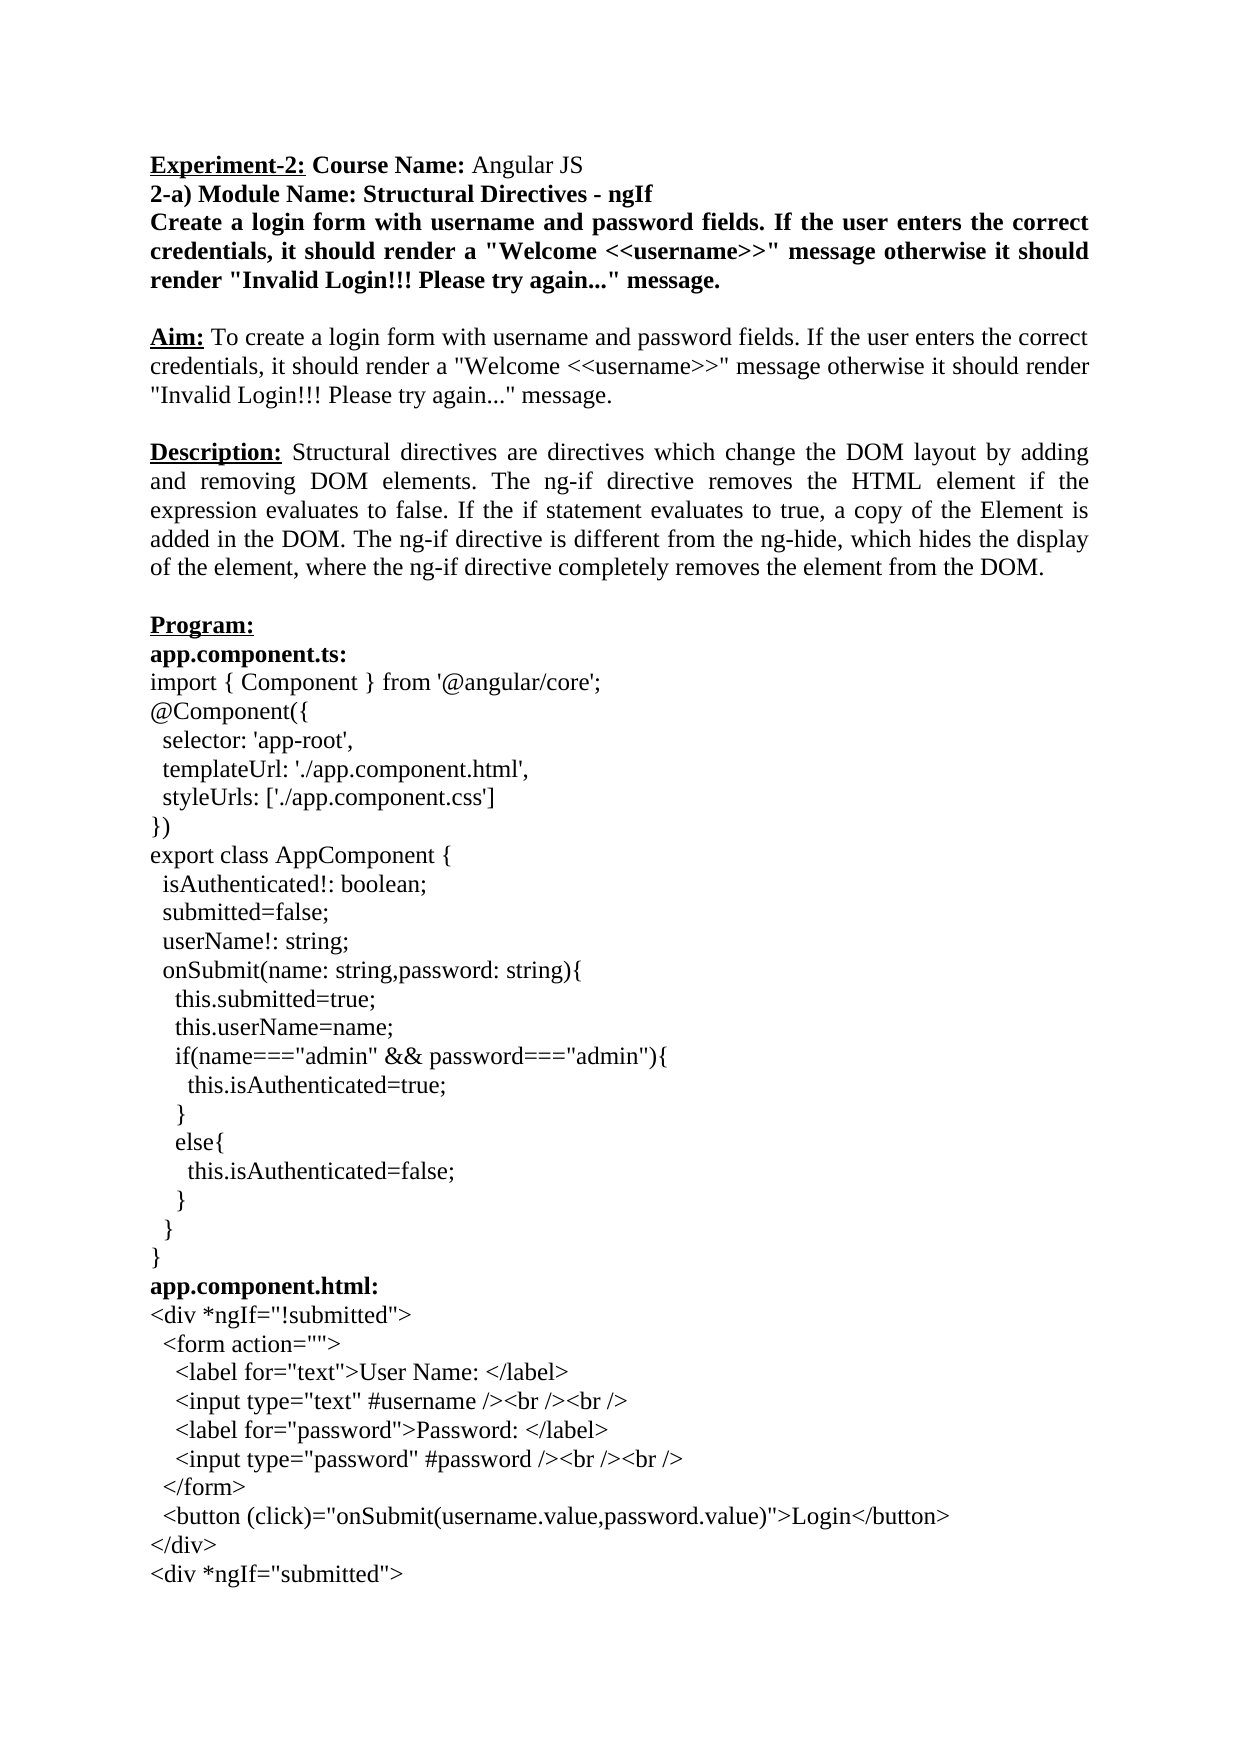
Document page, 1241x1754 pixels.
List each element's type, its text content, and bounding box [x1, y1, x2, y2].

text <input type="password" #password /><br /><br /> [150, 1444, 1090, 1472]
text isAuthenticated!: boolean; [150, 869, 1090, 897]
text } [150, 1242, 1090, 1271]
text else{ [150, 1127, 1090, 1156]
text Description: Structural directives are directives which change the DOM layout by adding and removing DOM elements. The ng-if directive removes the HTML element if the expression evaluates to false. If the if statement evaluates to true, a copy of the Element is added in the DOM. The ng-if directive is different from the ng-hide, which hides the display of the element, where the ng-if directive completely removes the element from the DOM. [150, 437, 1090, 581]
text }) [150, 811, 1090, 840]
text <button (click)="onSubmit(username.value,password.value)">Login</button> [150, 1501, 1090, 1530]
text export class AppComponent { [150, 840, 1090, 869]
text this.userName=name; [150, 1012, 1090, 1041]
text selector: 'app-root', [150, 725, 1090, 754]
text @Component({ [150, 696, 1090, 725]
text 2-a) Module Name: Structural Directives - ngIf [150, 179, 1090, 207]
text Create a login form with username and password fields. If the user enters the correct credentials, it should render a "Welcome <<username>>" message otherwise it should render "Invalid Login!!! Please try again..." message. [150, 207, 1090, 294]
text <form action=""> [150, 1329, 1090, 1357]
text app.component.html: [150, 1271, 1090, 1300]
text userName!: string; [150, 926, 1090, 955]
text <div *ngIf="submitted"> [150, 1559, 1090, 1587]
text </form> [150, 1472, 1090, 1501]
text styleUrls: ['./app.component.css'] [150, 782, 1090, 811]
text this.isAuthenticated=true; [150, 1070, 1090, 1099]
text <label for="password">Password: </label> [150, 1415, 1090, 1444]
text submitted=false; [150, 897, 1090, 926]
text Aim: To create a login form with username and password fields. If the user enters the correct credentials, it should render a "Welcome <<username>>" message otherwise it should render "Invalid Login!!! Please try again..." message. [150, 322, 1090, 409]
text app.component.ts: [150, 639, 1090, 667]
text } [150, 1185, 1090, 1214]
text import { Component } from '@angular/core'; [150, 667, 1090, 696]
text Program: [150, 610, 1090, 639]
text Experiment-2: Course Name: Angular JS [150, 150, 1090, 179]
text } [150, 1099, 1090, 1127]
text </div> [150, 1530, 1090, 1559]
text } [150, 1214, 1090, 1242]
text <input type="text" #username /><br /><br /> [150, 1386, 1090, 1415]
text onSubmit(name: string,password: string){ [150, 955, 1090, 984]
text this.isAuthenticated=false; [150, 1156, 1090, 1185]
text if(name==="admin" && password==="admin"){ [150, 1041, 1090, 1070]
text <label for="text">User Name: </label> [150, 1357, 1090, 1386]
text <div *ngIf="!submitted"> [150, 1300, 1090, 1329]
text templateUrl: './app.component.html', [150, 754, 1090, 782]
text this.submitted=true; [150, 984, 1090, 1012]
